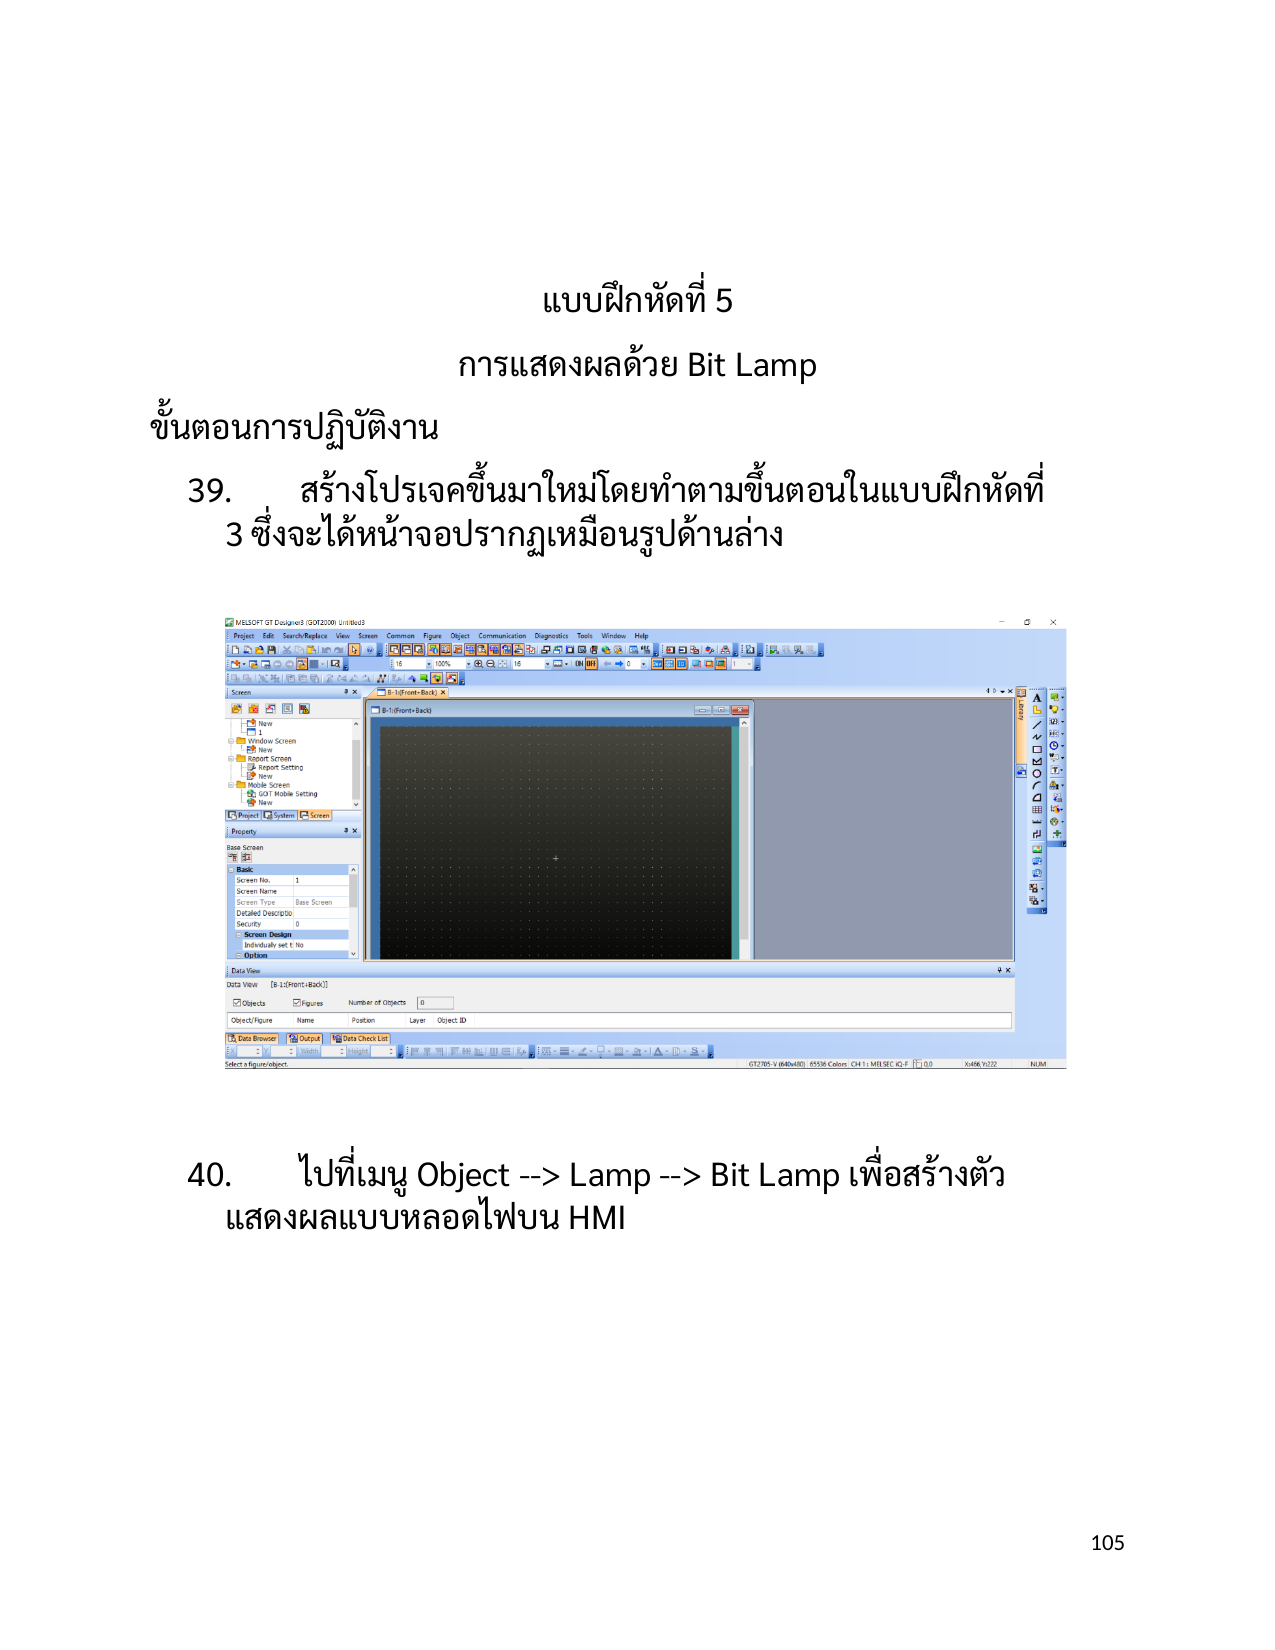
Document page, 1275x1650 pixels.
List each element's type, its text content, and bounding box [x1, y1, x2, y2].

picture [225, 617, 1067, 1069]
text ขั้นตอนการปฏิบัติงาน [150, 404, 1054, 447]
text การแสดงผลด้วย Bit Lamp [150, 340, 1125, 384]
list ไปที่เมนู Object --> Lamp --> Bit Lamp เพื่อสร้างตัวแสดงผลแบบหลอดไฟบน HMI [187, 1151, 1054, 1237]
text แบบฝึกหัดที่ 5 [150, 277, 1125, 320]
list สร้างโปรเจคขึ้นมาใหม่โดยทำตามขึ้นตอนในแบบฝึกหัดที่ 3 ซึ่งจะได้หน้าจอปรากฏเหมือนรูปด้านล่าง [187, 467, 1054, 554]
